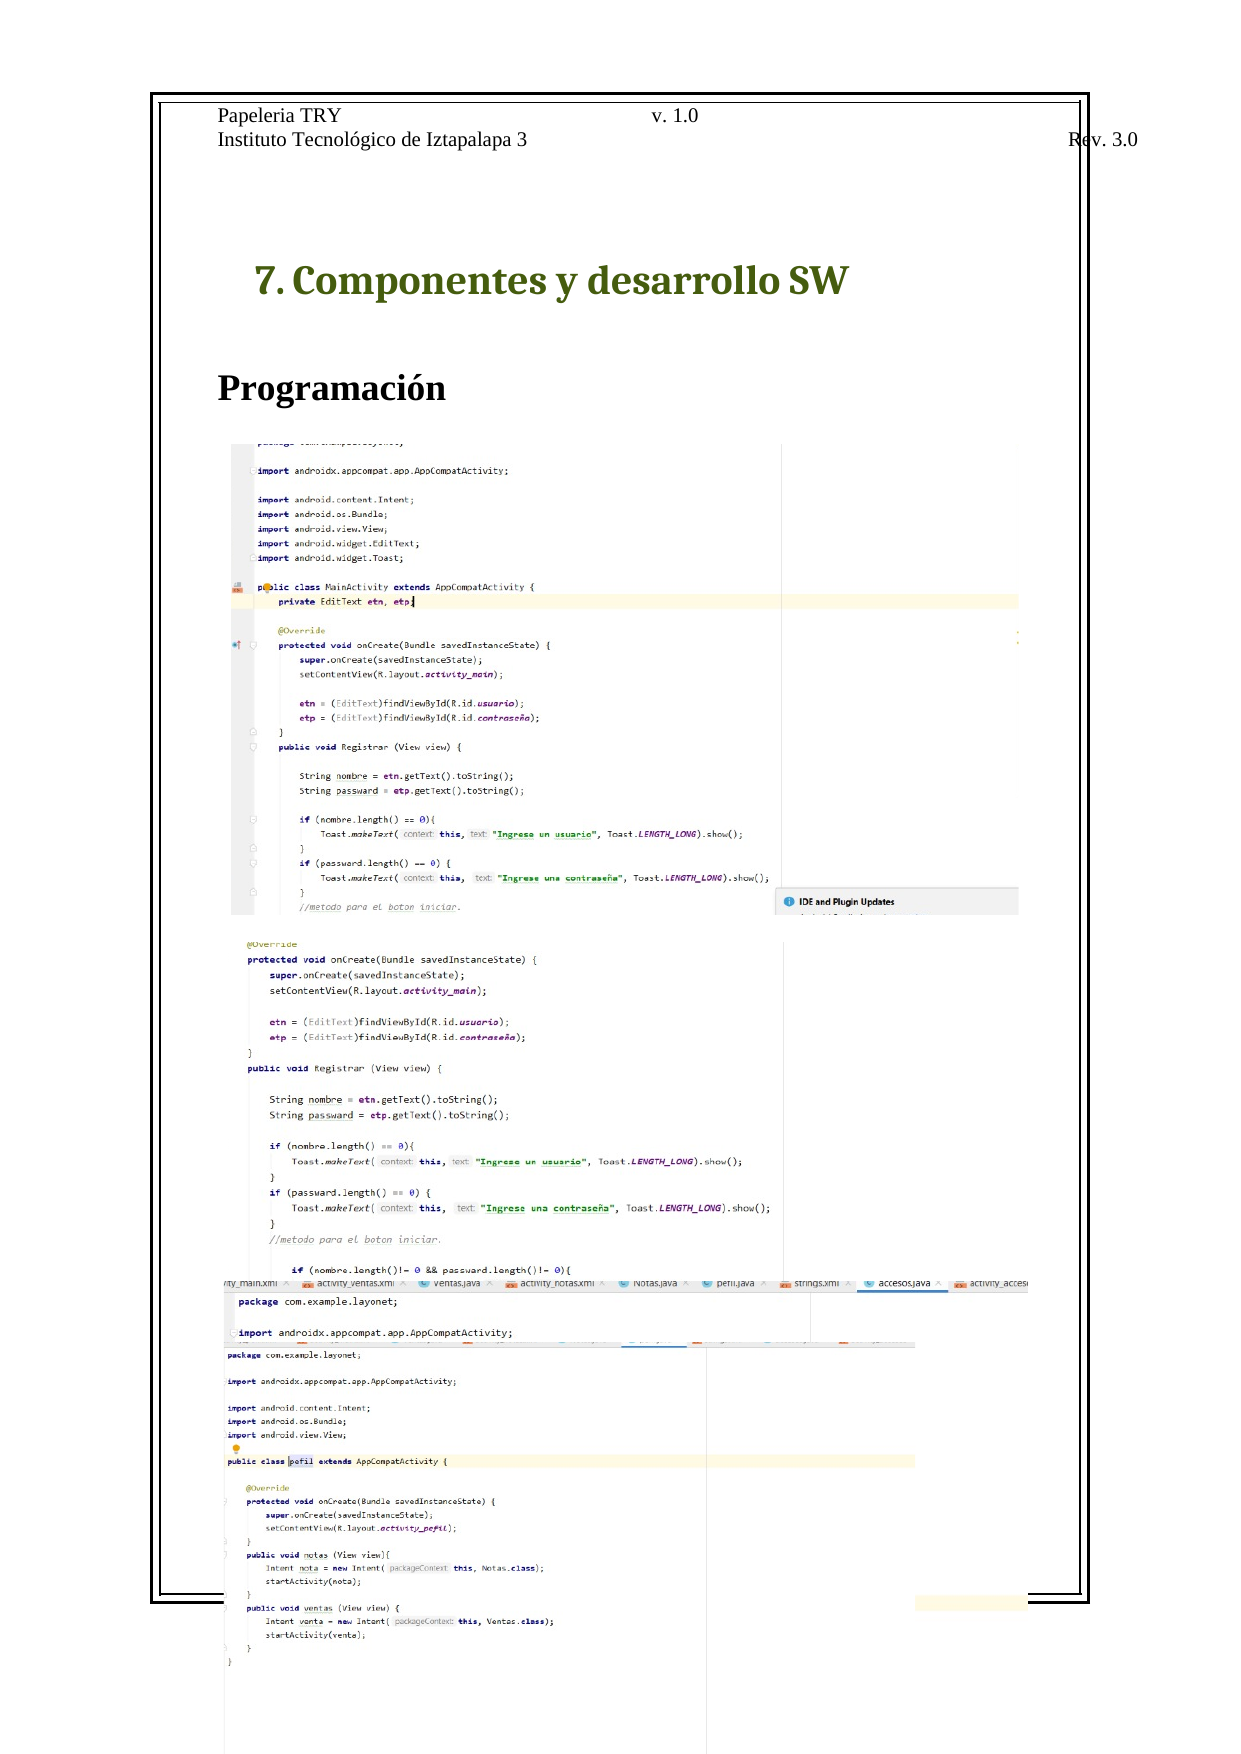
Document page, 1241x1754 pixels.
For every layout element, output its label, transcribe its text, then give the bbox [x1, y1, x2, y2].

picture [231, 444, 1019, 915]
picture [223, 942, 1028, 1754]
subtitle Componentes y desarrollo SW [255, 257, 1023, 304]
subtitle Programación [217, 365, 1023, 408]
